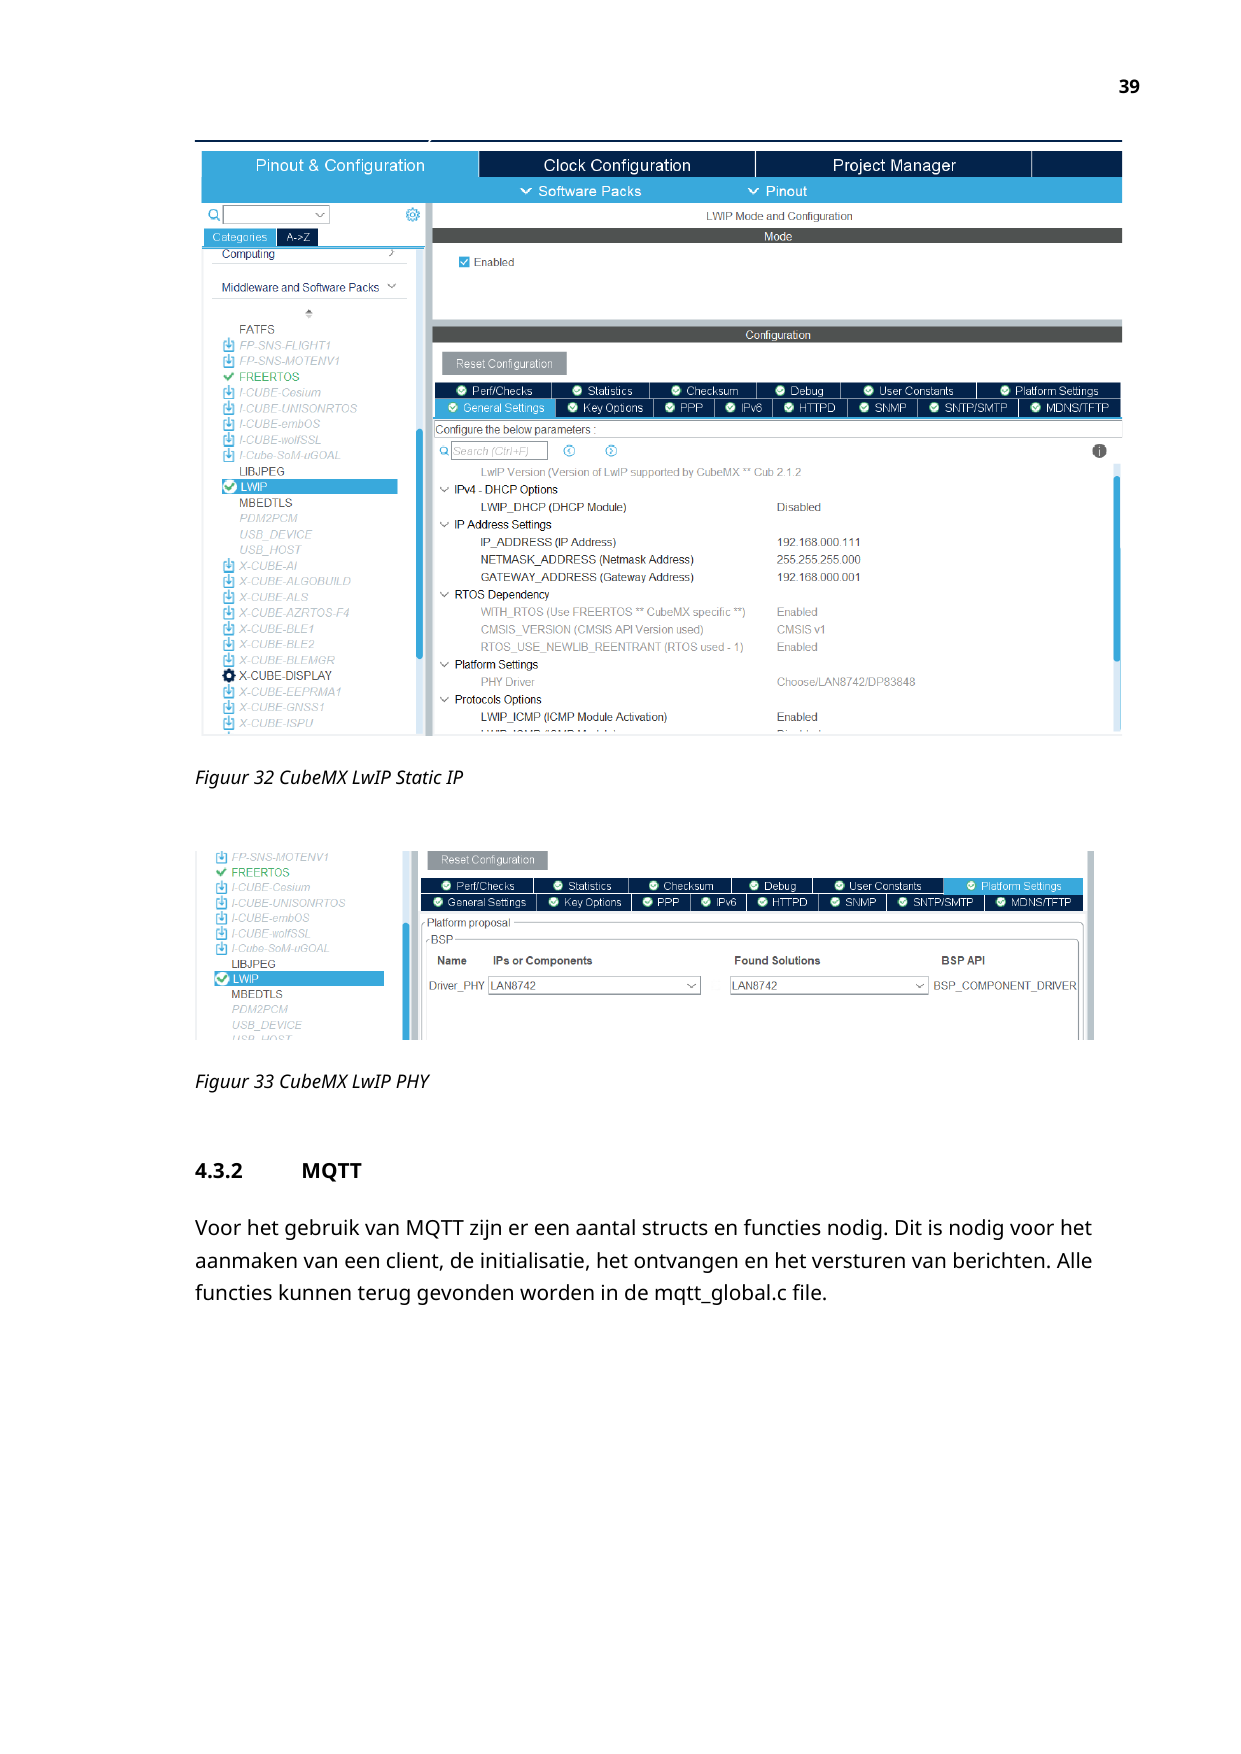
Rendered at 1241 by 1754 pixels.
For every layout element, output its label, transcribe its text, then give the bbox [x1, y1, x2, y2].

text Figuur 32 CubeMX LwIP Static IP [195, 764, 1122, 790]
picture [194, 140, 1123, 736]
subtitle MQTT [195, 1156, 1122, 1184]
text Voor het gebruik van MQTT zijn er een aantal structs en functies nodig. Dit is nodig voor het aanmaken van een client, de initialisatie, het ontvangen en het versturen van berichten. Alle functies kunnen terug gevonden worden in de mqtt_global.c file. [195, 1213, 1122, 1307]
picture [194, 851, 1123, 1040]
